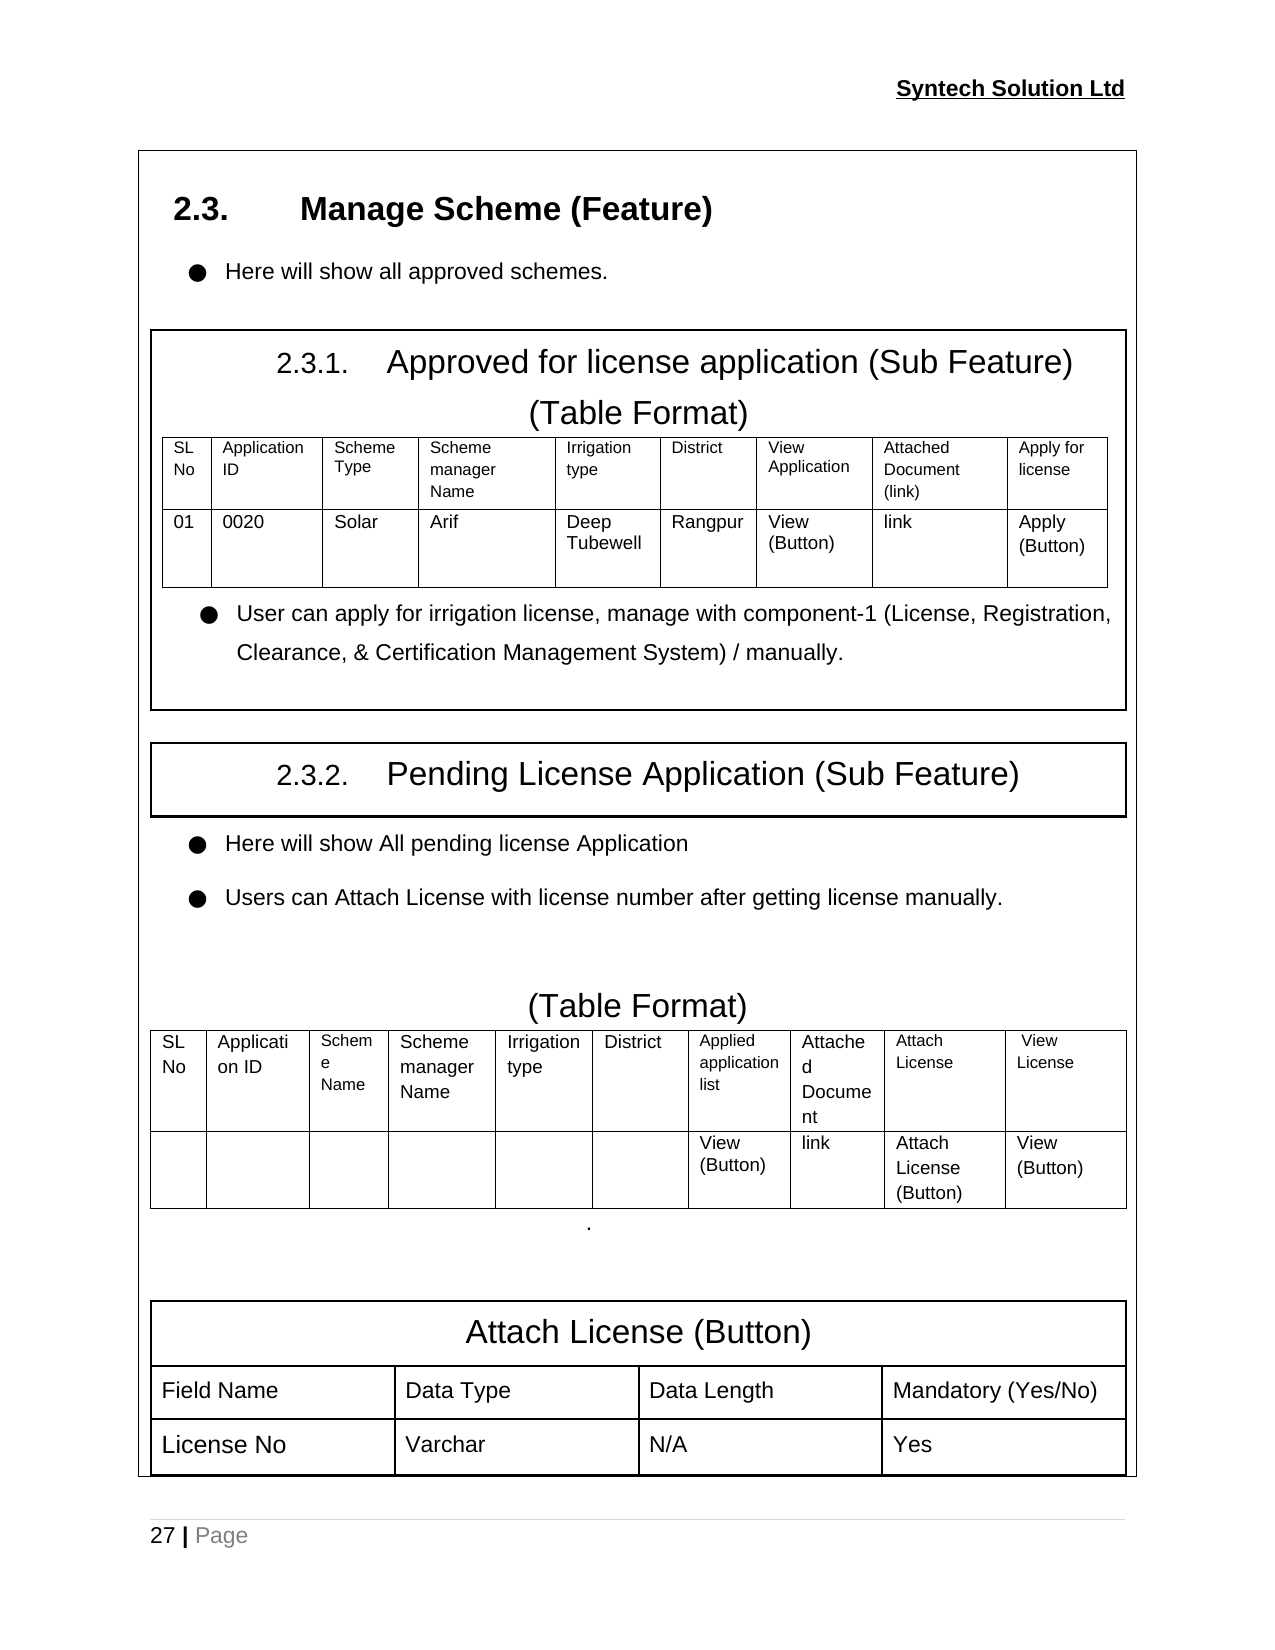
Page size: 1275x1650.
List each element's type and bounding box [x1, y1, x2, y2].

table_cell [139, 151, 1136, 1476]
